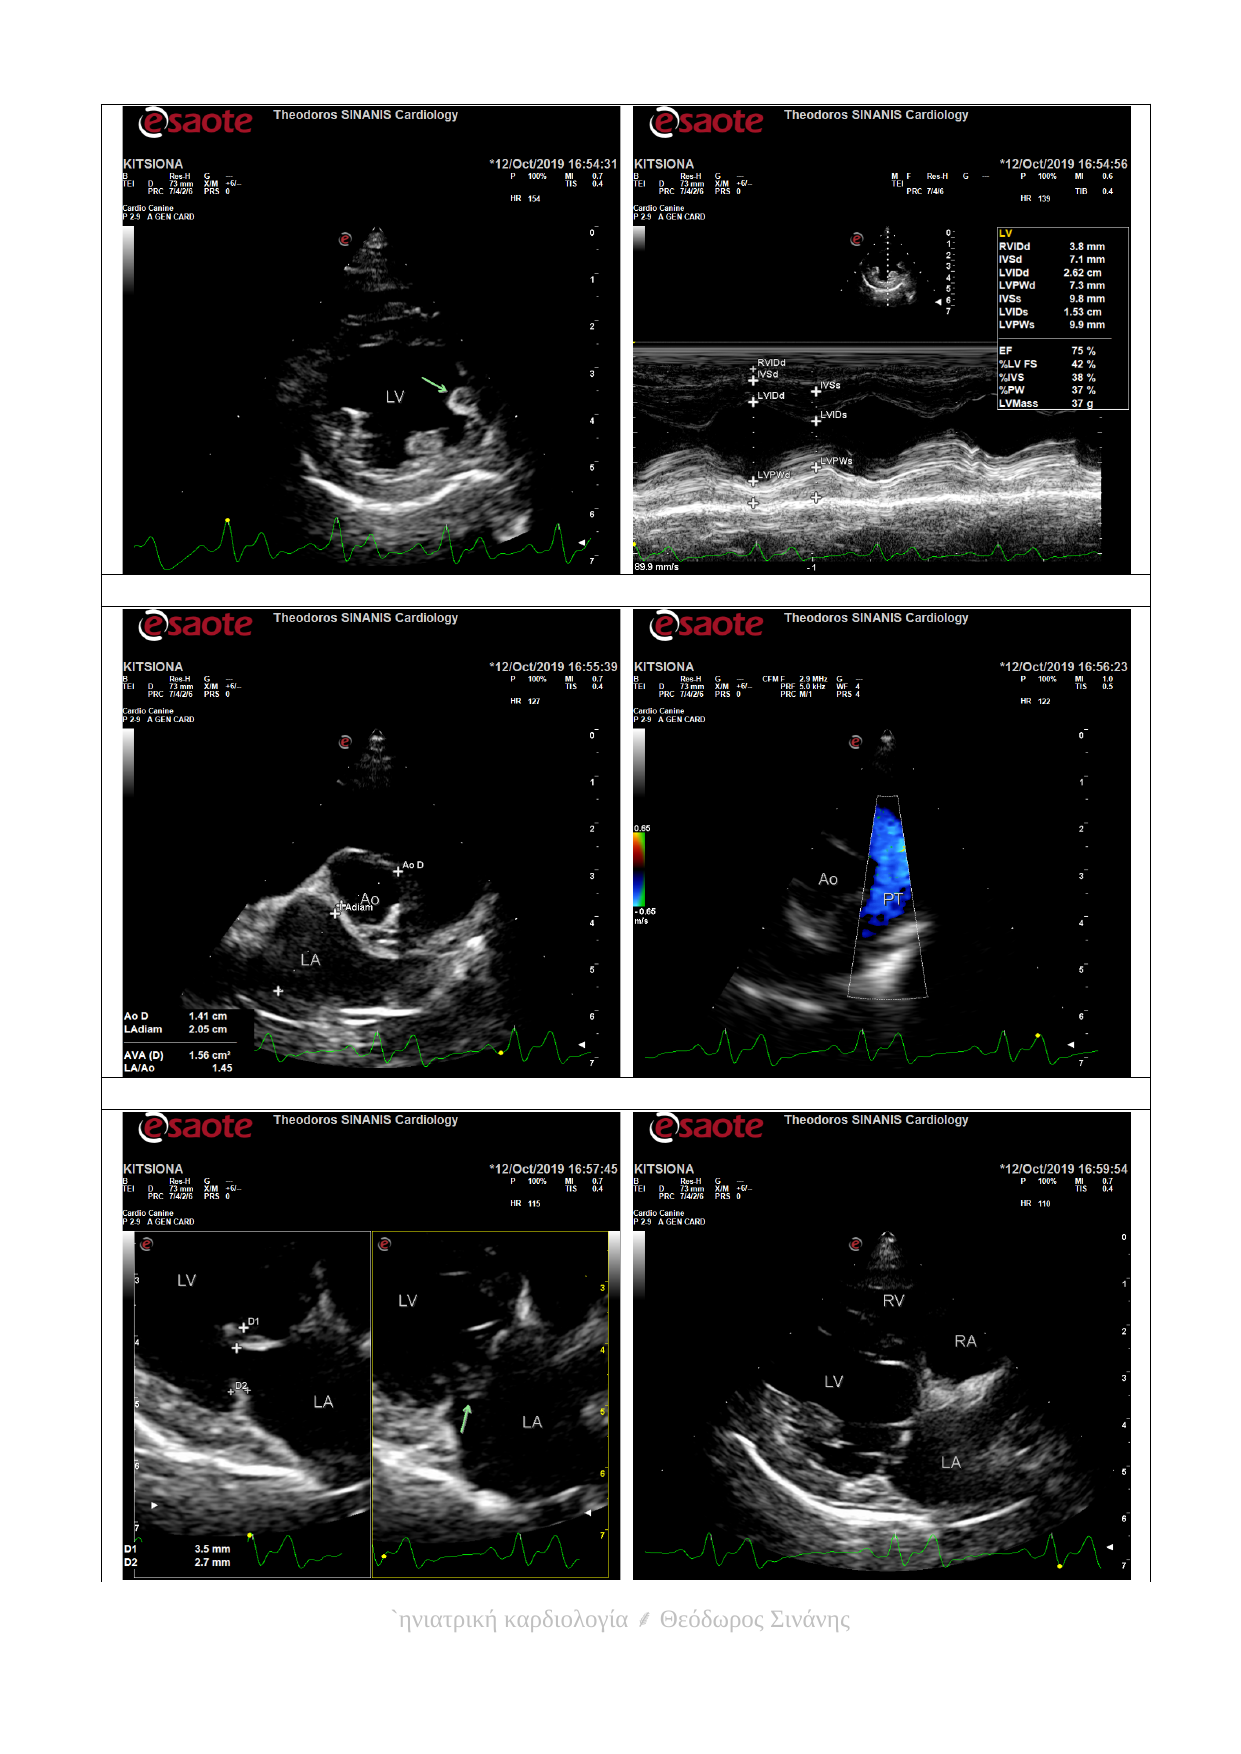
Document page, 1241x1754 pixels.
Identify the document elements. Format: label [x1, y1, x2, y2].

picture [122, 609, 621, 1077]
picture [122, 1112, 621, 1580]
picture [633, 106, 1131, 574]
picture [633, 609, 1131, 1077]
picture [633, 1112, 1131, 1580]
picture [122, 106, 621, 574]
